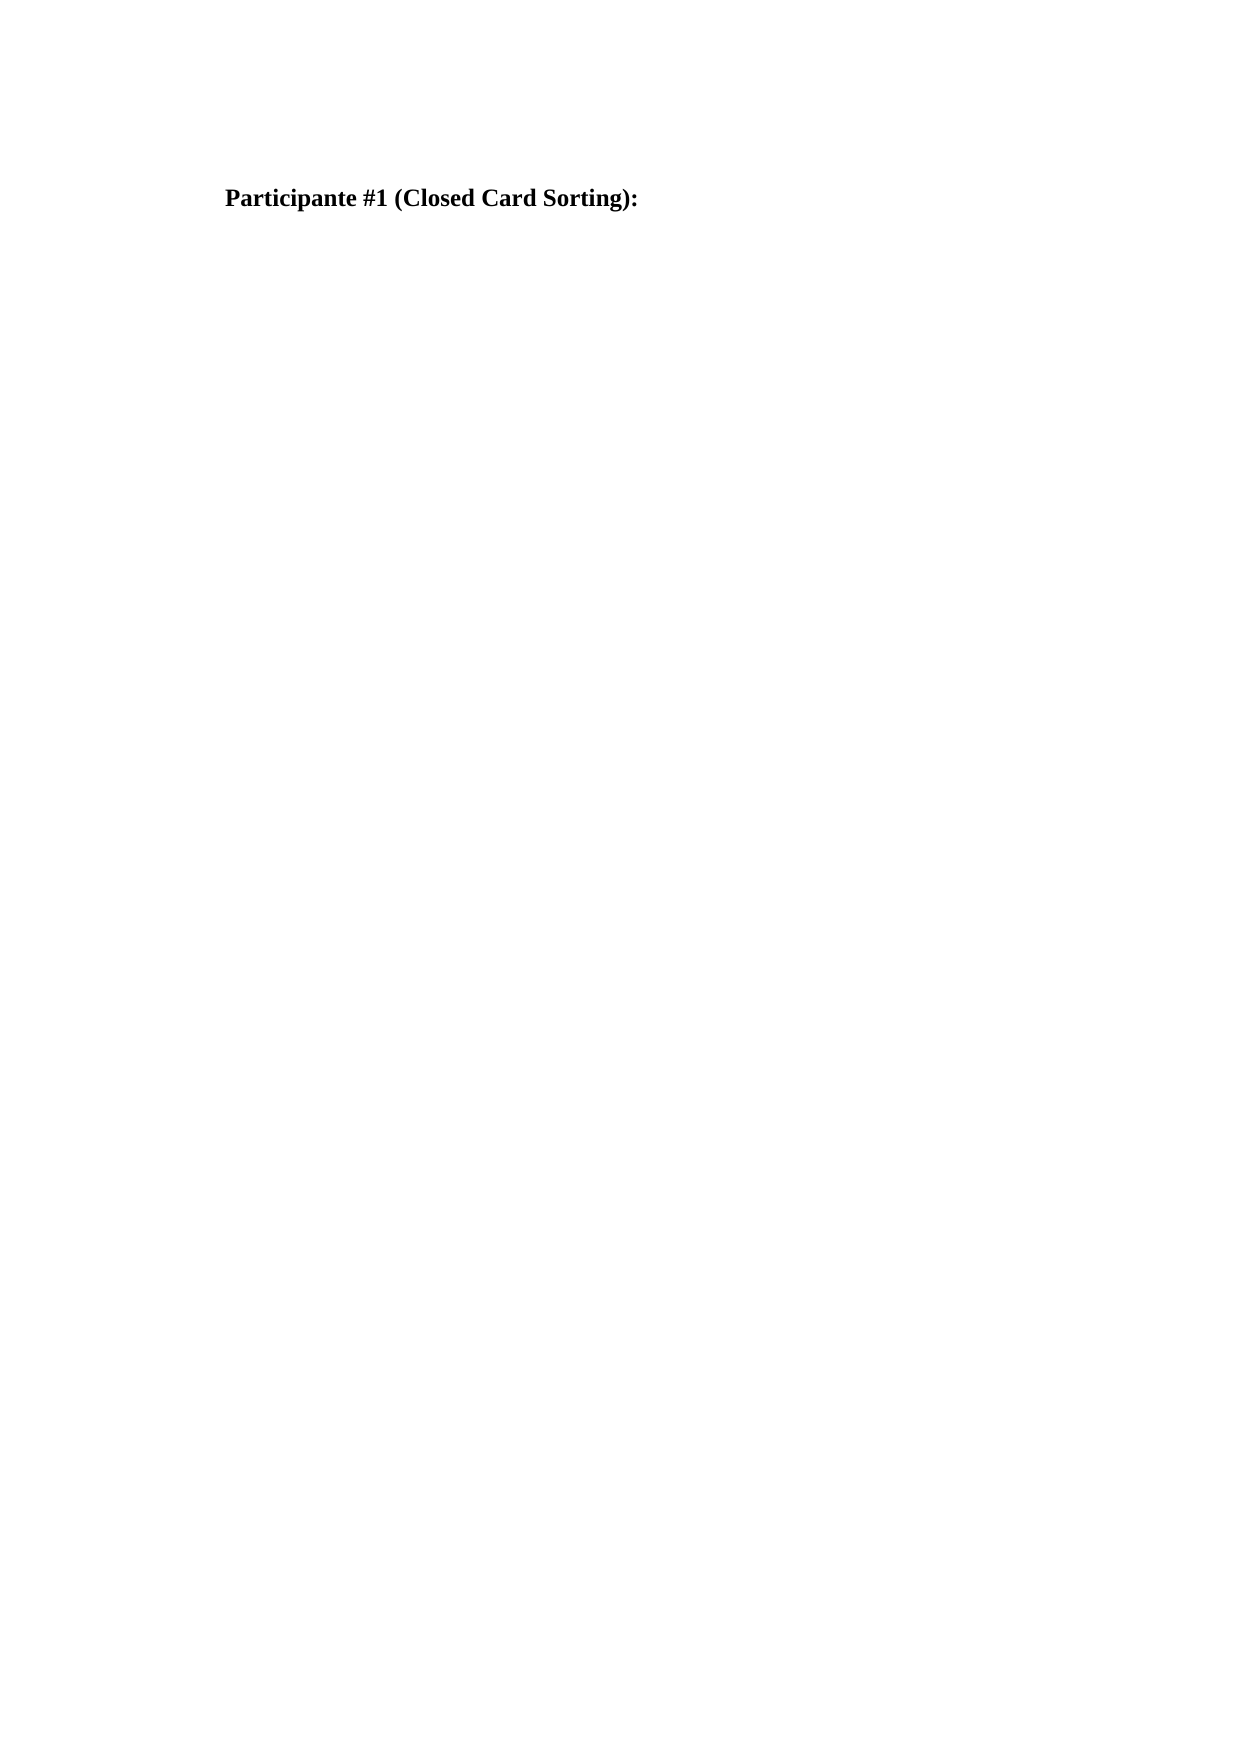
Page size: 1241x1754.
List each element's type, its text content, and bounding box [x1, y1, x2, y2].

text Participante #1 (Closed Card Sorting): [225, 183, 1090, 212]
